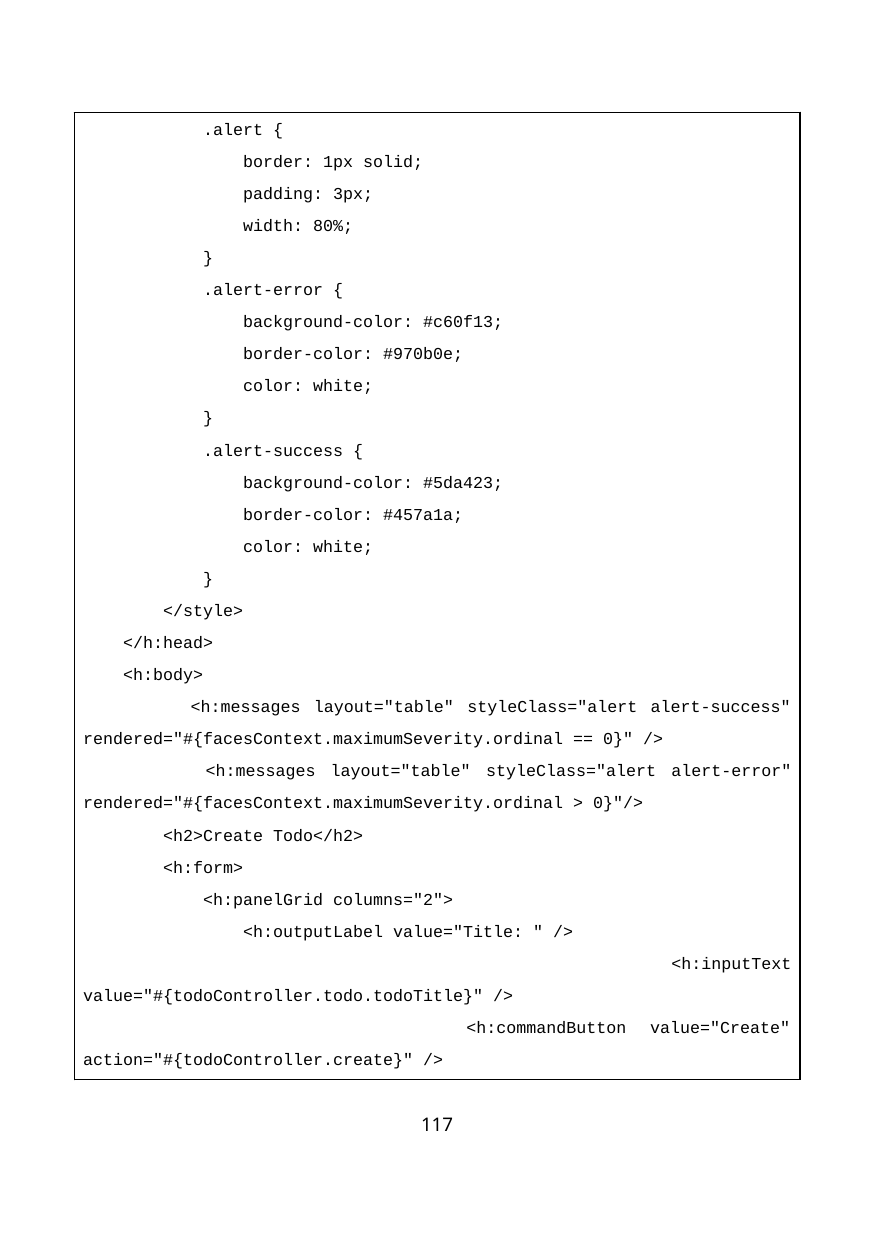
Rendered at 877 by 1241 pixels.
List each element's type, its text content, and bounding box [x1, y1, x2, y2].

text color: white; [83, 371, 791, 403]
text <h:body> [83, 660, 791, 692]
text .alert { [75, 113, 799, 147]
text <h:panelGrid columns="2"> [83, 885, 791, 917]
text .alert-success { [83, 436, 791, 468]
text } [83, 564, 791, 596]
text color: white; [83, 532, 791, 564]
text } [83, 243, 791, 275]
text border: 1px solid; [83, 147, 791, 179]
text border-color: #970b0e; [83, 339, 791, 371]
text <h2>Create Todo</h2> [83, 821, 791, 853]
text <h:inputText value="#{todoController.todo.todoTitle}" /> [83, 949, 791, 1010]
text border-color: #457a1a; [83, 500, 791, 532]
text <h:messages layout="table" styleClass="alert alert-success" rendered="#{facesContext.maximumSeverity.ordinal == 0}" /> [83, 692, 791, 756]
text background-color: #5da423; [83, 468, 791, 500]
text width: 80%; [83, 211, 791, 243]
text </style> [83, 596, 791, 628]
text <h:messages layout="table" styleClass="alert alert-error" rendered="#{facesContext.maximumSeverity.ordinal > 0}"/> [83, 756, 791, 821]
text padding: 3px; [83, 179, 791, 211]
text <h:form> [83, 853, 791, 885]
text <h:outputLabel value="Title: " /> [83, 917, 791, 949]
text <h:commandButton value="Create" action="#{todoController.create}" /> [75, 1010, 799, 1079]
text } [83, 403, 791, 436]
text background-color: #c60f13; [83, 307, 791, 339]
text .alert-error { [83, 275, 791, 307]
text </h:head> [83, 628, 791, 660]
